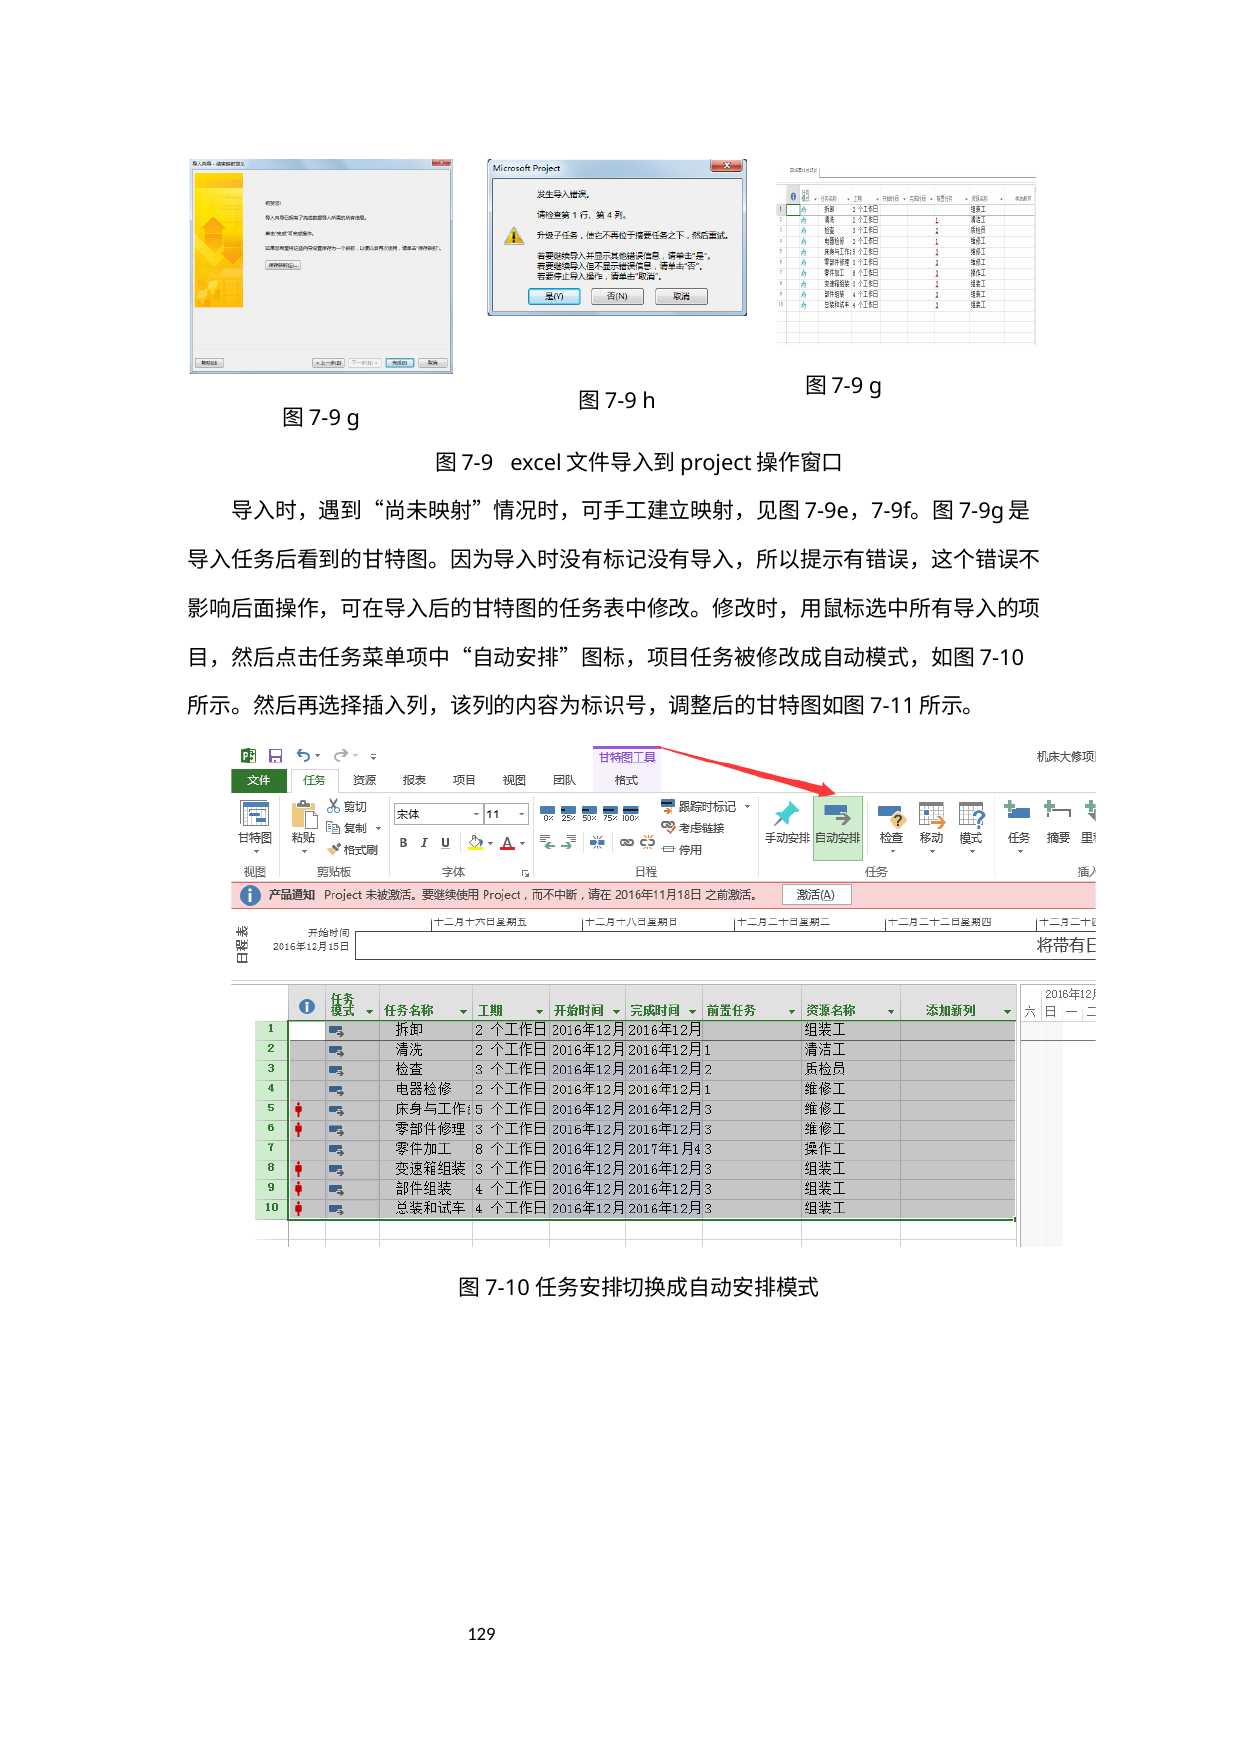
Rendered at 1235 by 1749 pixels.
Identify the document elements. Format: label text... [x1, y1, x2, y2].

text 导入时，遇到“尚未映射”情况时，可手工建立映射，见图7-9e，7-9f。图7-9g是导入任务后看到的甘特图。因为导入时没有标记没有导入，所以提示有错误，这个错误不影响后面操作，可在导入后的甘特图的任务表中修改。修改时，用鼠标选中所有导入的项目，然后点击任务菜单项中“自动安排”图标，项目任务被修改成自动模式，如图7-10所示。然后再选择插入列，该列的内容为标识号，调整后的甘特图如图7-11所示。 [187, 493, 1047, 721]
table_cell 图7-9 g [173, 159, 469, 445]
picture [231, 746, 1096, 1247]
text 图7-10 任务安排切换成自动安排模式 [187, 1270, 1047, 1302]
text 图7-9 excel文件导入到project操作窗口 [187, 445, 1047, 477]
picture [189, 159, 453, 374]
table_cell 图7-9 g [765, 159, 1061, 445]
picture [487, 159, 747, 316]
table_cell 图7-9 h [469, 159, 765, 445]
picture [776, 168, 1037, 345]
